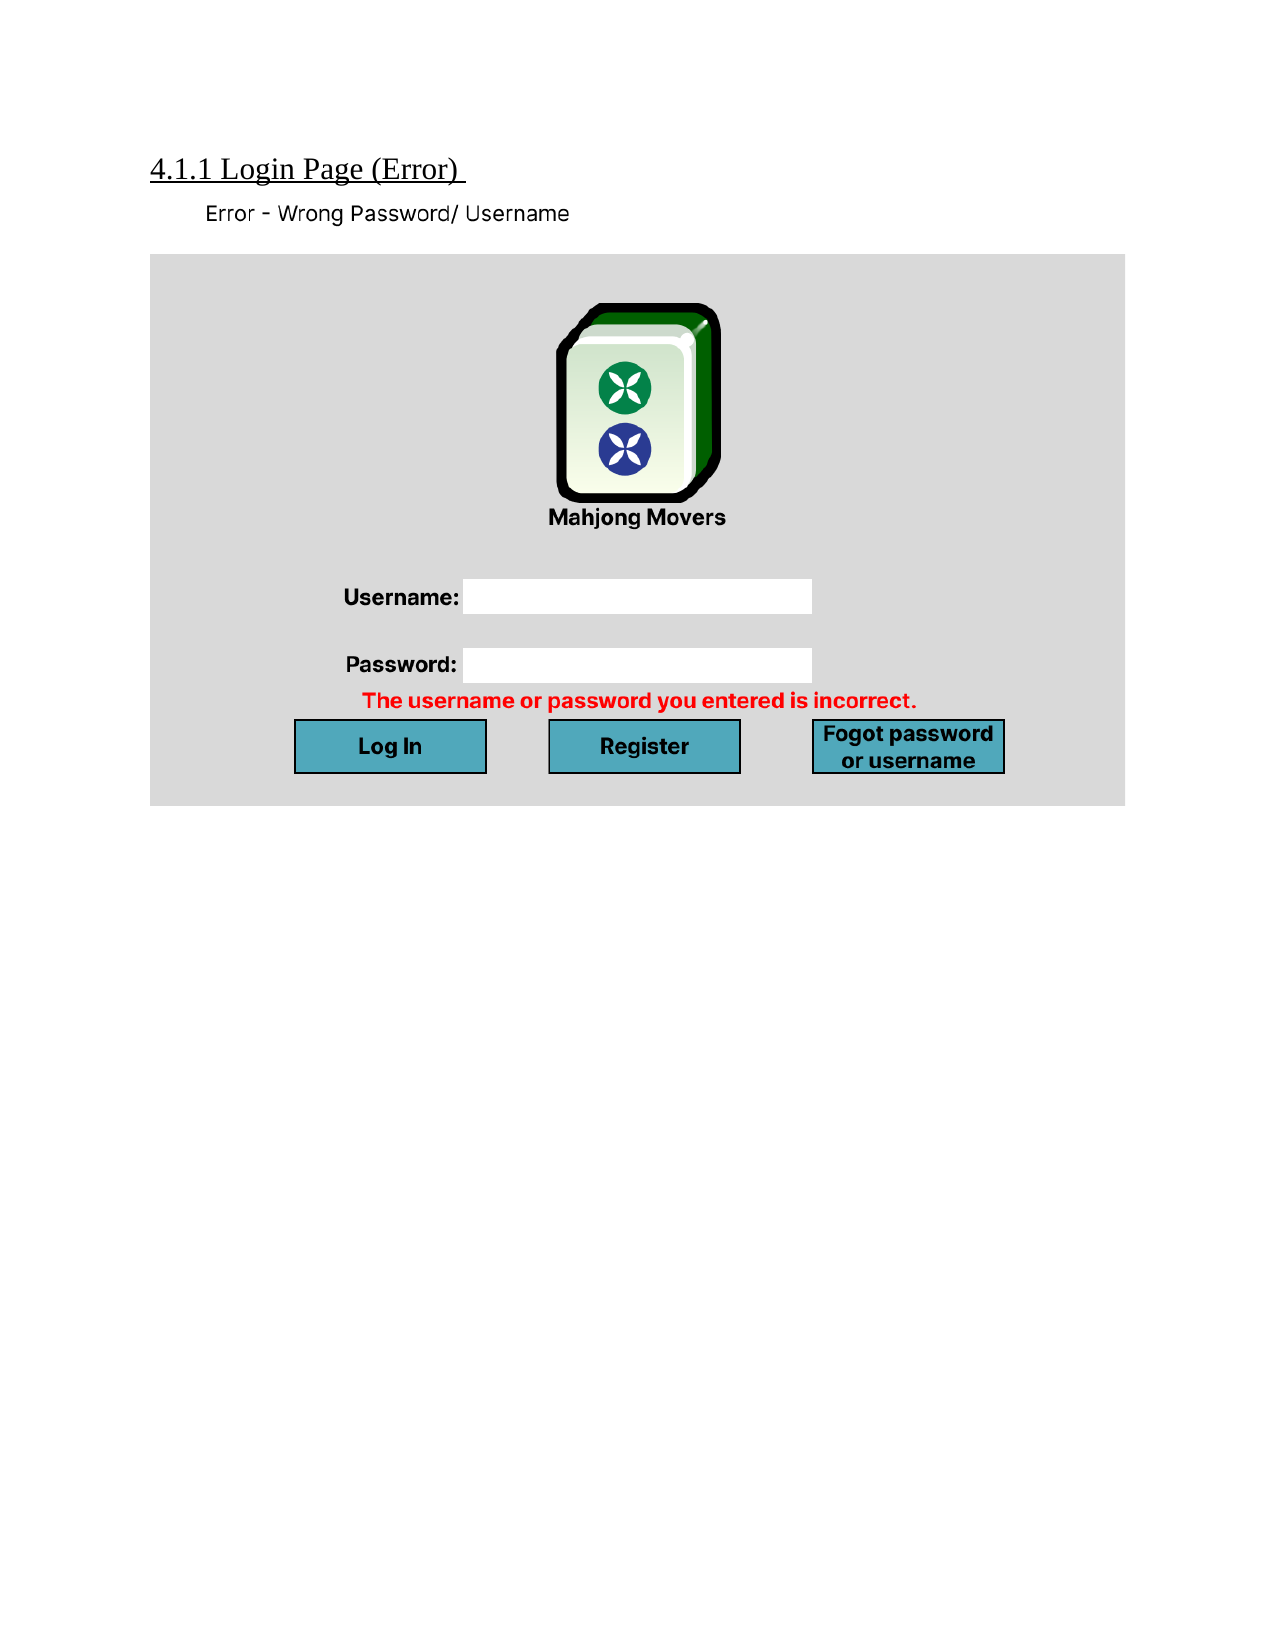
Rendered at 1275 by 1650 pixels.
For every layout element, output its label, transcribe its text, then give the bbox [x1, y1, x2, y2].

subtitle 4.1.1 Login Page (Error) [150, 150, 1125, 186]
picture [150, 199, 1125, 806]
